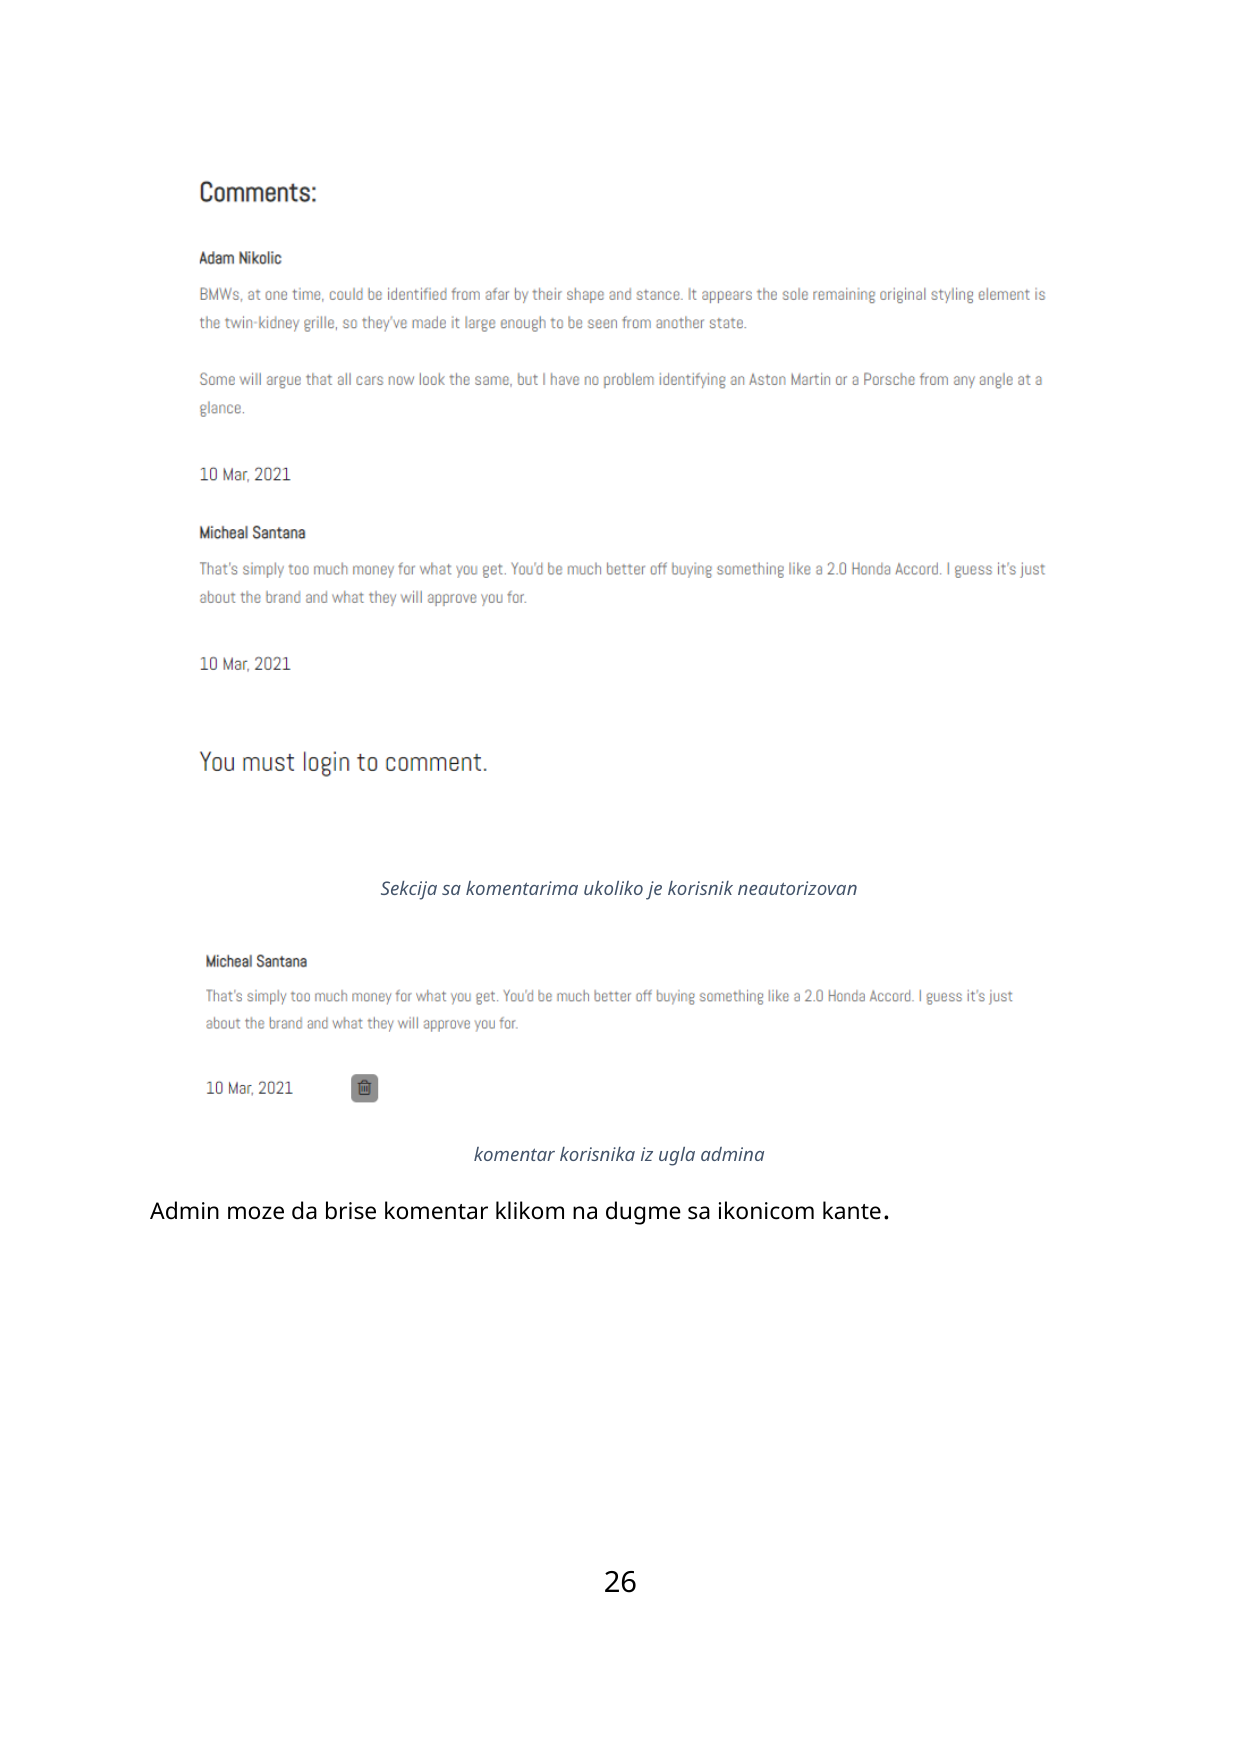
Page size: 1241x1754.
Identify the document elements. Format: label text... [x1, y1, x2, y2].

picture [150, 921, 1091, 1122]
text Sekcija sa komentarima ukoliko je korisnik neautorizovan [150, 876, 1090, 901]
picture [150, 150, 1091, 856]
text komentar korisnika iz ugla admina [150, 1142, 1090, 1167]
text Admin moze da brise komentar klikom na dugme sa ikonicom kante. [150, 1188, 1090, 1228]
